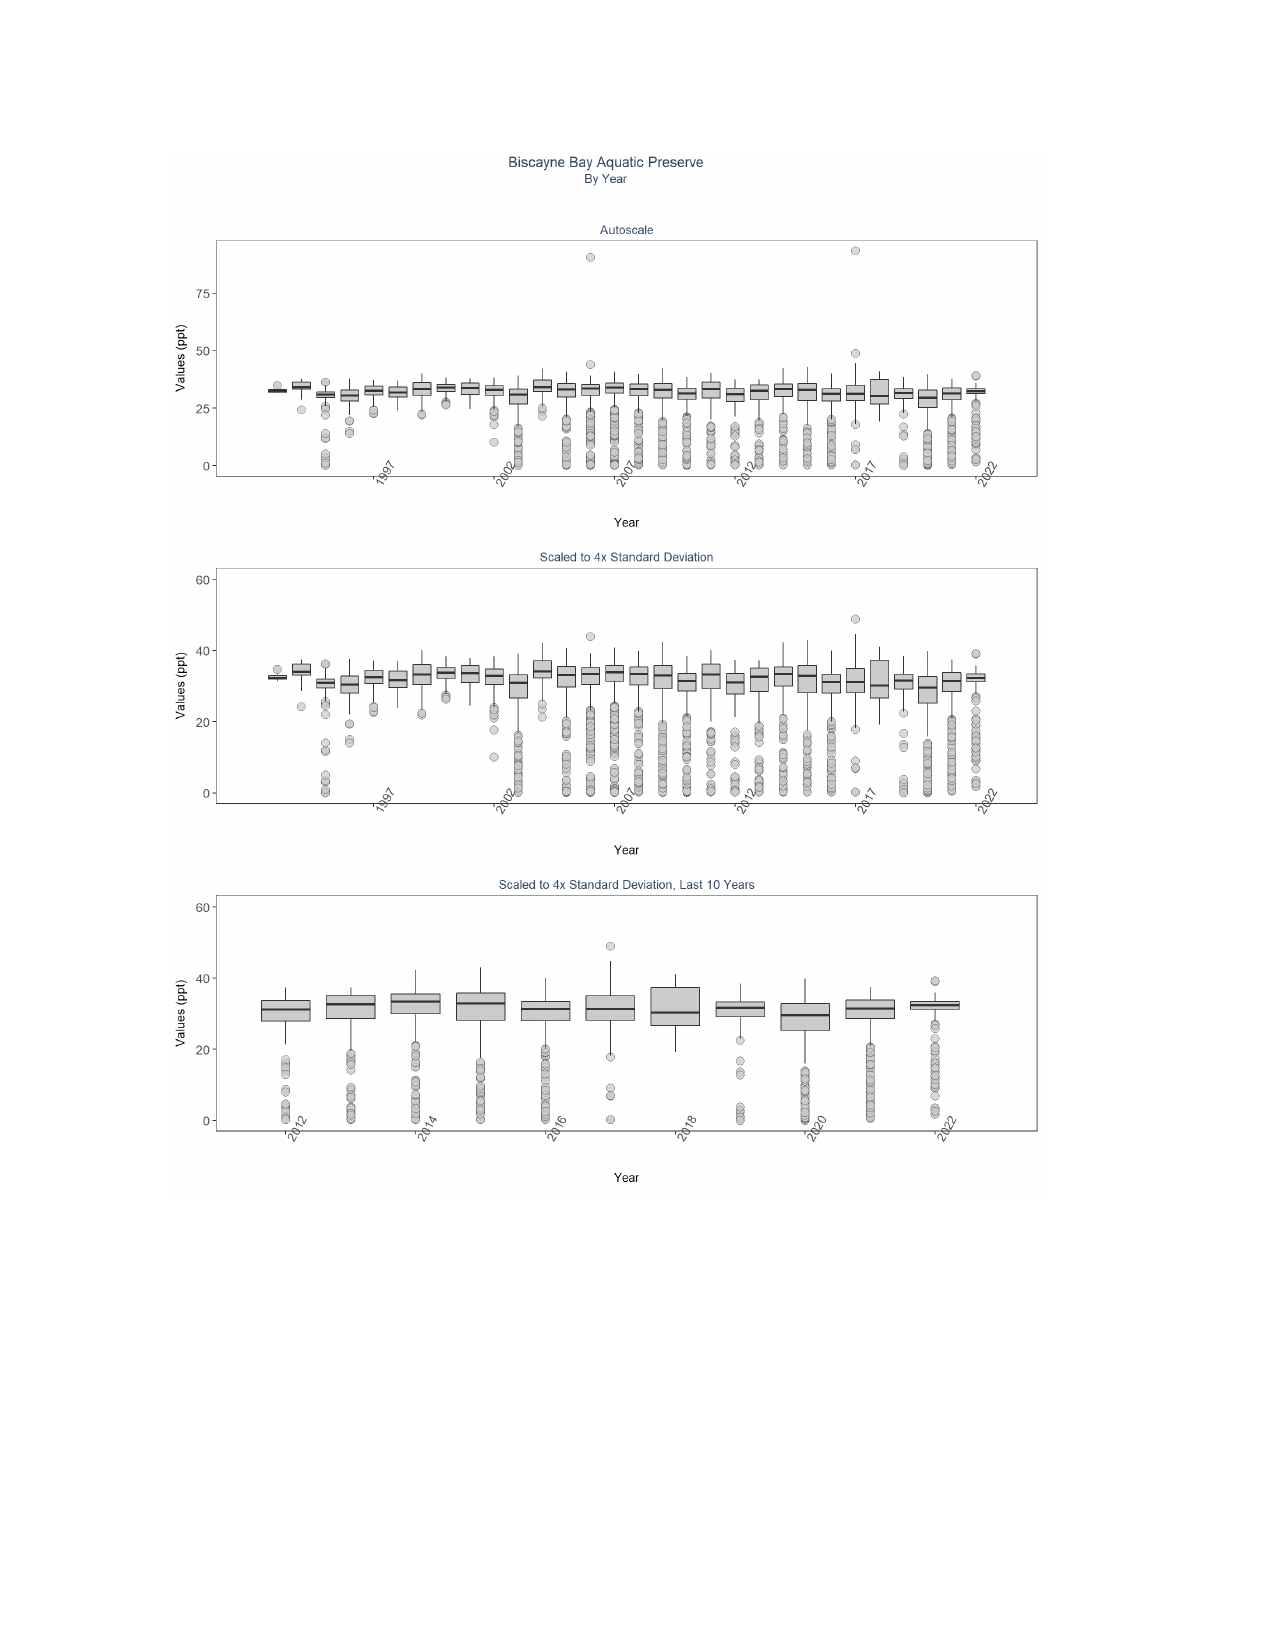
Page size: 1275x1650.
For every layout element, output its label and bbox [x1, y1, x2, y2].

picture [168, 150, 1044, 1200]
